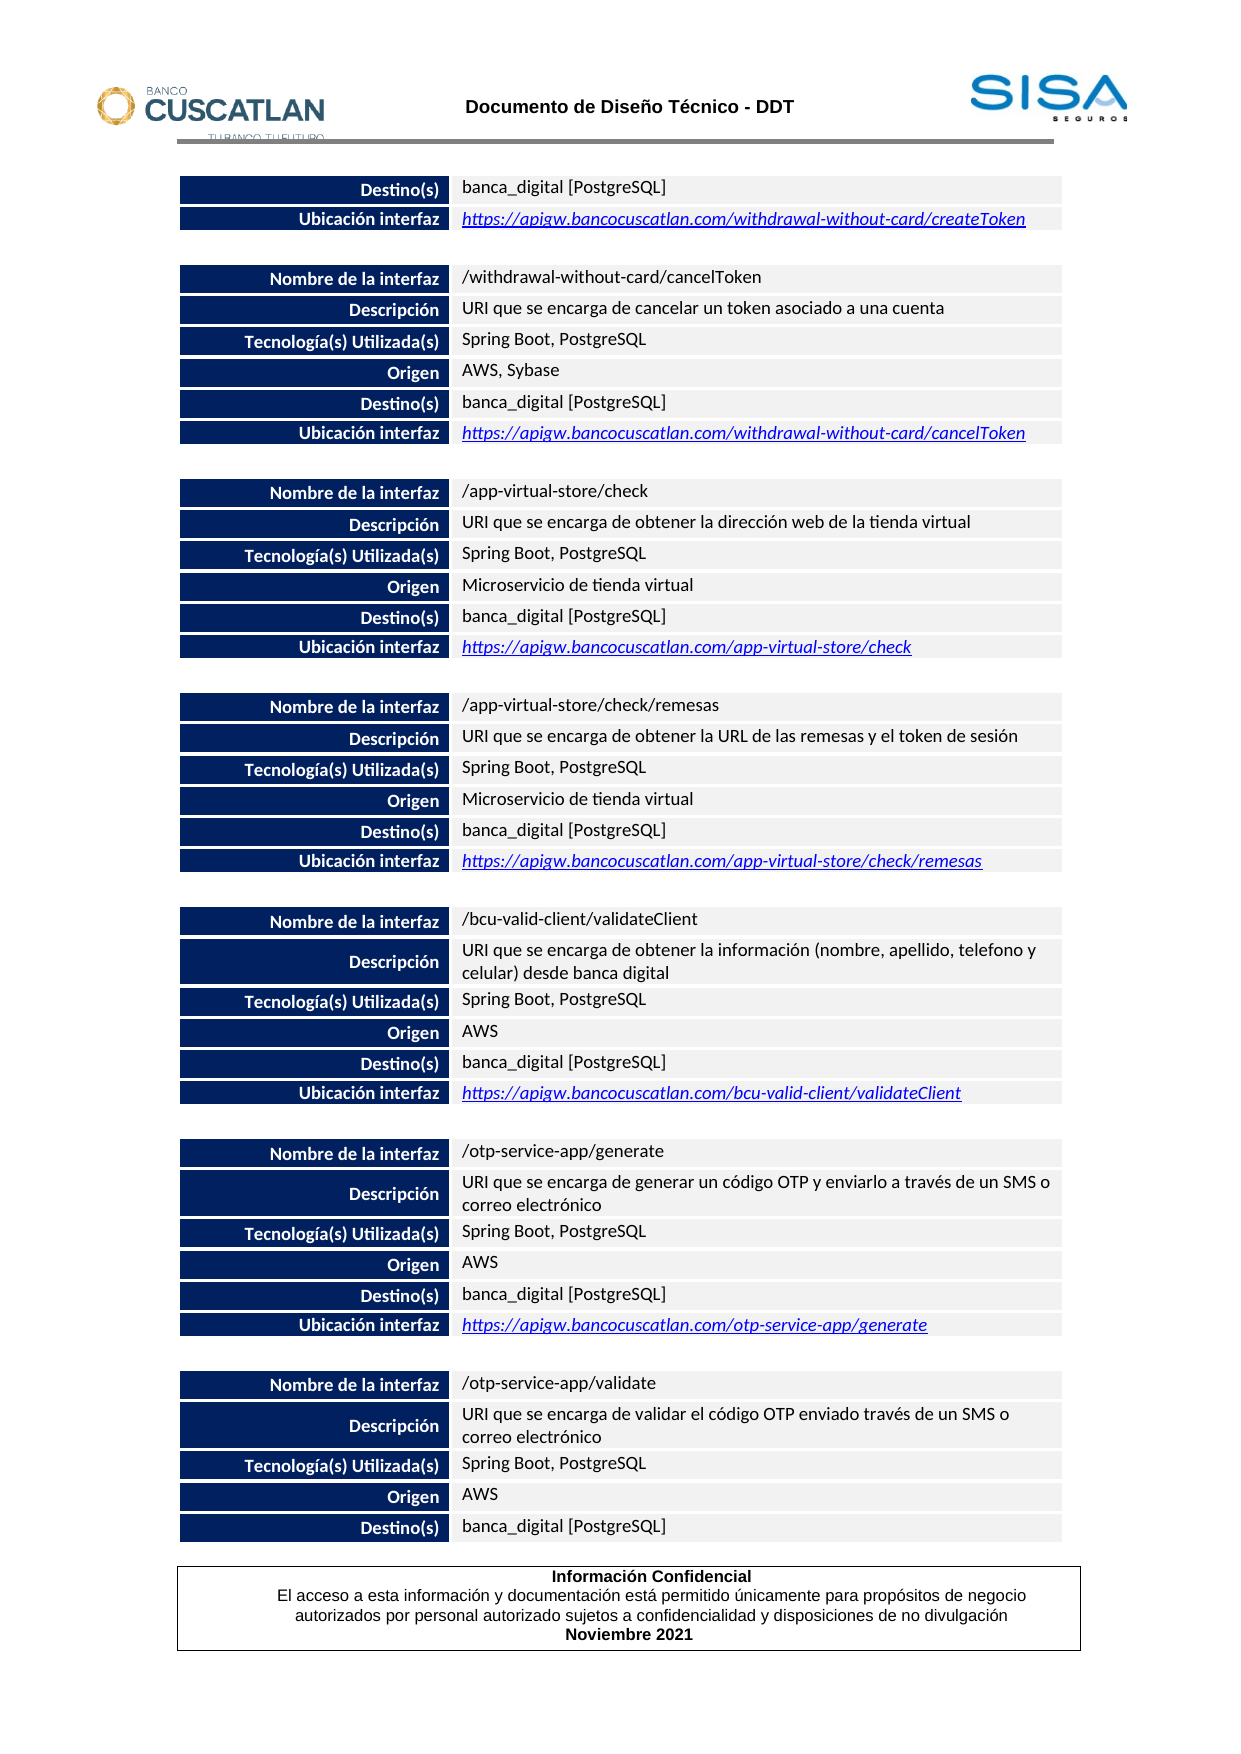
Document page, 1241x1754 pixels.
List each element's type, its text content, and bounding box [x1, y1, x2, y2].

table_cell https://apigw.bancocuscatlan.com/bcu-valid-client/validateClient [452, 1081, 1062, 1104]
table_cell Spring Boot, PostgreSQL [452, 756, 1062, 784]
table_cell Destino(s) [180, 176, 449, 204]
table_cell Ubicación interfaz [180, 207, 449, 230]
table_cell Descripción [180, 1402, 449, 1448]
table_cell AWS [452, 1483, 1062, 1511]
table_cell URI que se encarga de generar un código OTP y enviarlo a través de un SMS o correo electrónico [452, 1170, 1062, 1216]
table_cell Destino(s) [180, 818, 449, 846]
table_cell Spring Boot, PostgreSQL [452, 1451, 1062, 1479]
table_cell Origen [180, 359, 449, 387]
table_cell URI que se encarga de obtener la información (nombre, apellido, telefono y celular) desde banca digital [452, 939, 1062, 984]
table_cell Ubicación interfaz [180, 421, 449, 444]
table_cell URI que se encarga de cancelar un token asociado a una cuenta [452, 296, 1062, 324]
table_cell Ubicación interfaz [180, 635, 449, 658]
table_cell banca_digital [PostgreSQL] [452, 1282, 1062, 1310]
table_cell banca_digital [PostgreSQL] [452, 390, 1062, 418]
table_header /otp-service-app/generate [452, 1139, 1062, 1167]
table_cell URI que se encarga de obtener la URL de las remesas y el token de sesión [452, 724, 1062, 752]
table_cell Tecnología(s) Utilizada(s) [180, 327, 449, 355]
table_cell Descripción [180, 939, 449, 984]
table_header /withdrawal-without-card/cancelToken [452, 265, 1062, 293]
picture [970, 73, 1128, 122]
table_cell Microservicio de tienda virtual [452, 573, 1062, 601]
table_cell https://apigw.bancocuscatlan.com/withdrawal-without-card/cancelToken [452, 421, 1062, 444]
table_header /otp-service-app/validate [452, 1371, 1062, 1399]
table_cell Destino(s) [180, 390, 449, 418]
table_cell Ubicación interfaz [180, 849, 449, 872]
table_cell Tecnología(s) Utilizada(s) [180, 1219, 449, 1247]
table_header /app-virtual-store/check/remesas [452, 693, 1062, 721]
table_cell banca_digital [PostgreSQL] [452, 1514, 1062, 1542]
table_cell Tecnología(s) Utilizada(s) [180, 756, 449, 784]
table_cell banca_digital [PostgreSQL] [452, 604, 1062, 632]
table_cell https://apigw.bancocuscatlan.com/app-virtual-store/check/remesas [452, 849, 1062, 872]
table_header /bcu-valid-client/validateClient [452, 907, 1062, 935]
table_cell Spring Boot, PostgreSQL [452, 1219, 1062, 1247]
table_cell https://apigw.bancocuscatlan.com/app-virtual-store/check [452, 635, 1062, 658]
table_cell AWS [452, 1251, 1062, 1279]
table_cell Spring Boot, PostgreSQL [452, 541, 1062, 569]
table_cell Spring Boot, PostgreSQL [452, 988, 1062, 1016]
table_header Nombre de la interfaz [180, 479, 449, 507]
table_cell banca_digital [PostgreSQL] [452, 1050, 1062, 1078]
table_cell Destino(s) [180, 604, 449, 632]
table_cell Microservicio de tienda virtual [452, 787, 1062, 815]
table_cell URI que se encarga de obtener la dirección web de la tienda virtual [452, 510, 1062, 538]
table_cell Ubicación interfaz [180, 1313, 449, 1336]
table_cell Descripción [180, 1170, 449, 1216]
picture [85, 73, 336, 150]
table_cell Origen [180, 573, 449, 601]
table_header /app-virtual-store/check [452, 479, 1062, 507]
table_cell Descripción [180, 296, 449, 324]
table_cell Descripción [180, 510, 449, 538]
table_cell Destino(s) [180, 1514, 449, 1542]
table_cell Ubicación interfaz [180, 1081, 449, 1104]
table_cell banca_digital [PostgreSQL] [452, 818, 1062, 846]
table_cell Origen [180, 1251, 449, 1279]
table_header Nombre de la interfaz [180, 1371, 449, 1399]
table_header Nombre de la interfaz [180, 693, 449, 721]
table_cell URI que se encarga de validar el código OTP enviado través de un SMS o correo electrónico [452, 1402, 1062, 1448]
table_cell https://apigw.bancocuscatlan.com/otp-service-app/generate [452, 1313, 1062, 1336]
table_cell Destino(s) [180, 1282, 449, 1310]
table_cell Tecnología(s) Utilizada(s) [180, 1451, 449, 1479]
table_header Nombre de la interfaz [180, 907, 449, 935]
table_header Nombre de la interfaz [180, 265, 449, 293]
table_cell Origen [180, 1019, 449, 1047]
table_header Nombre de la interfaz [180, 1139, 449, 1167]
table_cell https://apigw.bancocuscatlan.com/withdrawal-without-card/createToken [452, 207, 1062, 230]
table_cell AWS, Sybase [452, 359, 1062, 387]
table_cell Tecnología(s) Utilizada(s) [180, 541, 449, 569]
table_cell Origen [180, 1483, 449, 1511]
table_cell banca_digital [PostgreSQL] [452, 176, 1062, 204]
table_cell AWS [452, 1019, 1062, 1047]
table_cell Descripción [180, 724, 449, 752]
table_cell Destino(s) [180, 1050, 449, 1078]
table_cell Origen [180, 787, 449, 815]
table_cell Spring Boot, PostgreSQL [452, 327, 1062, 355]
table_cell Tecnología(s) Utilizada(s) [180, 988, 449, 1016]
